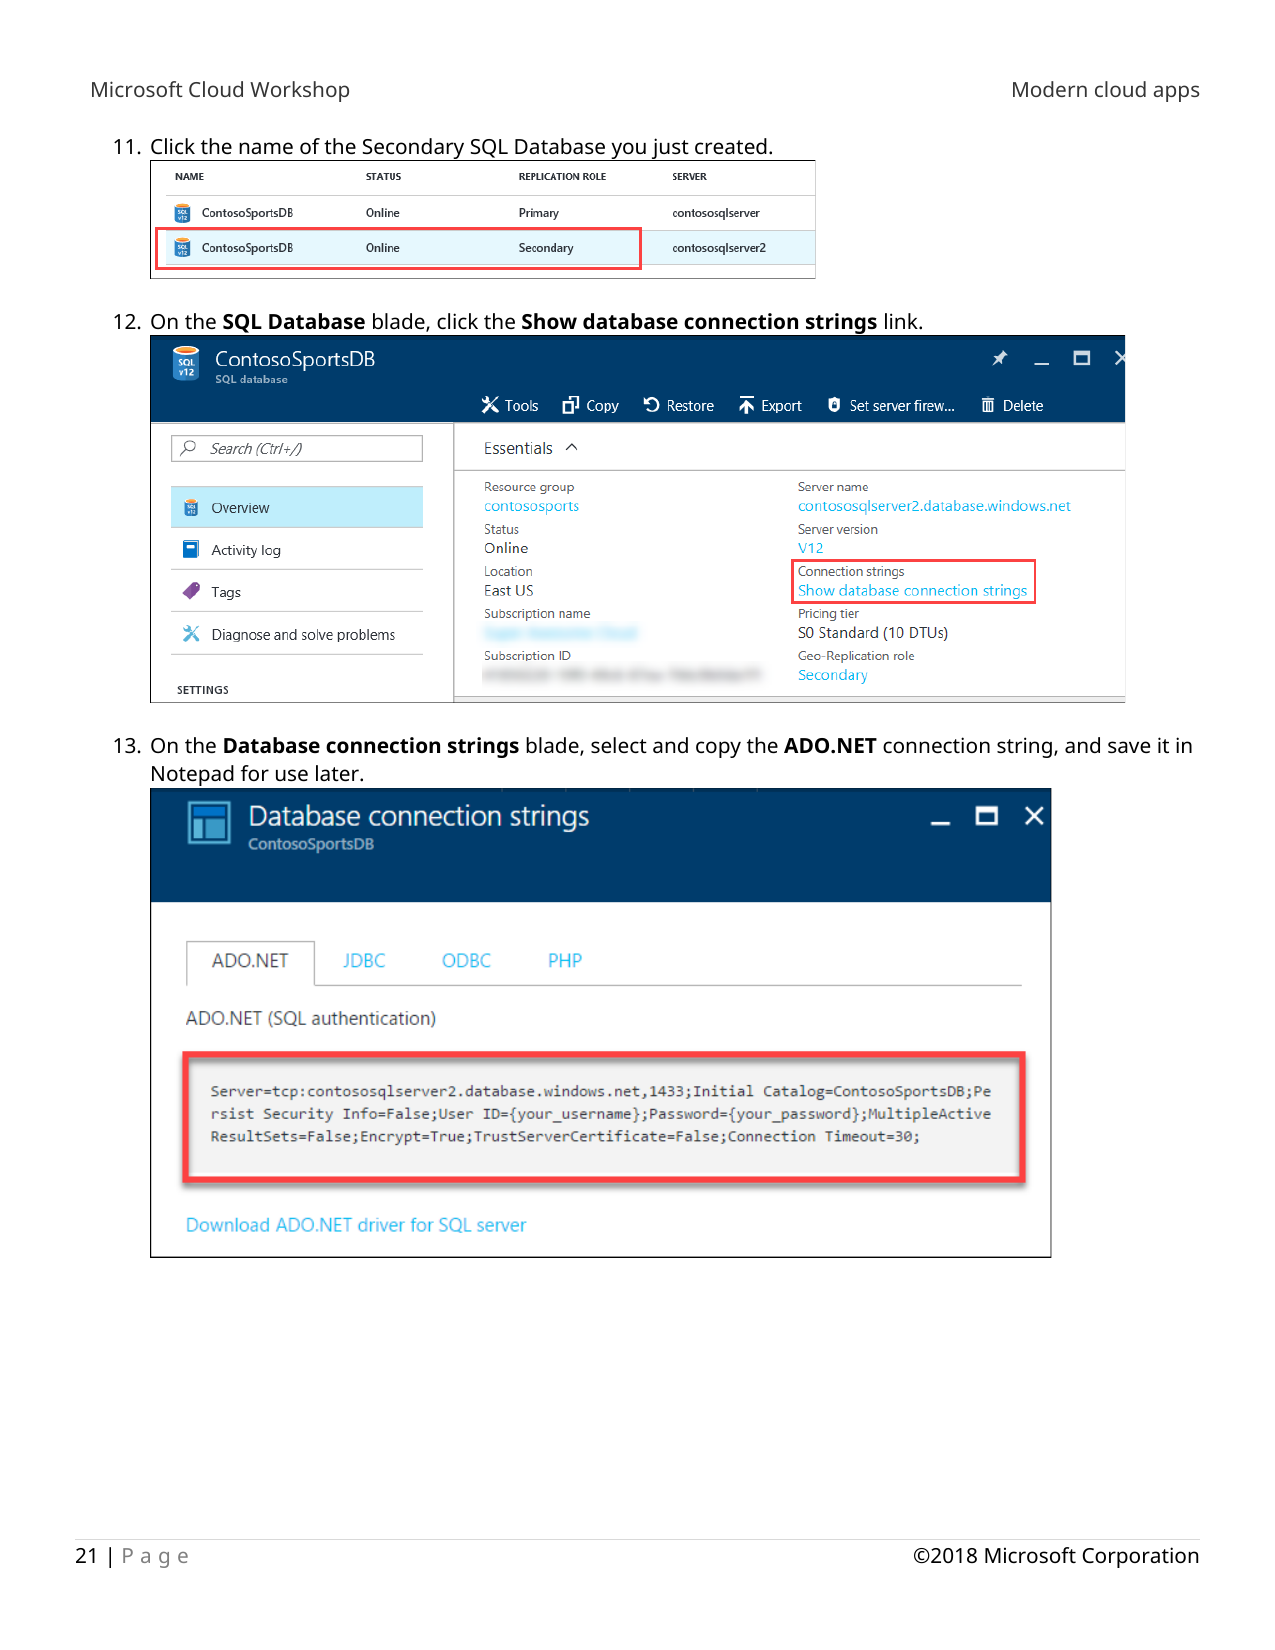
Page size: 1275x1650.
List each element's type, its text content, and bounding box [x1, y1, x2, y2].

picture [150, 788, 1052, 1258]
picture [150, 160, 816, 279]
picture [150, 335, 1125, 703]
